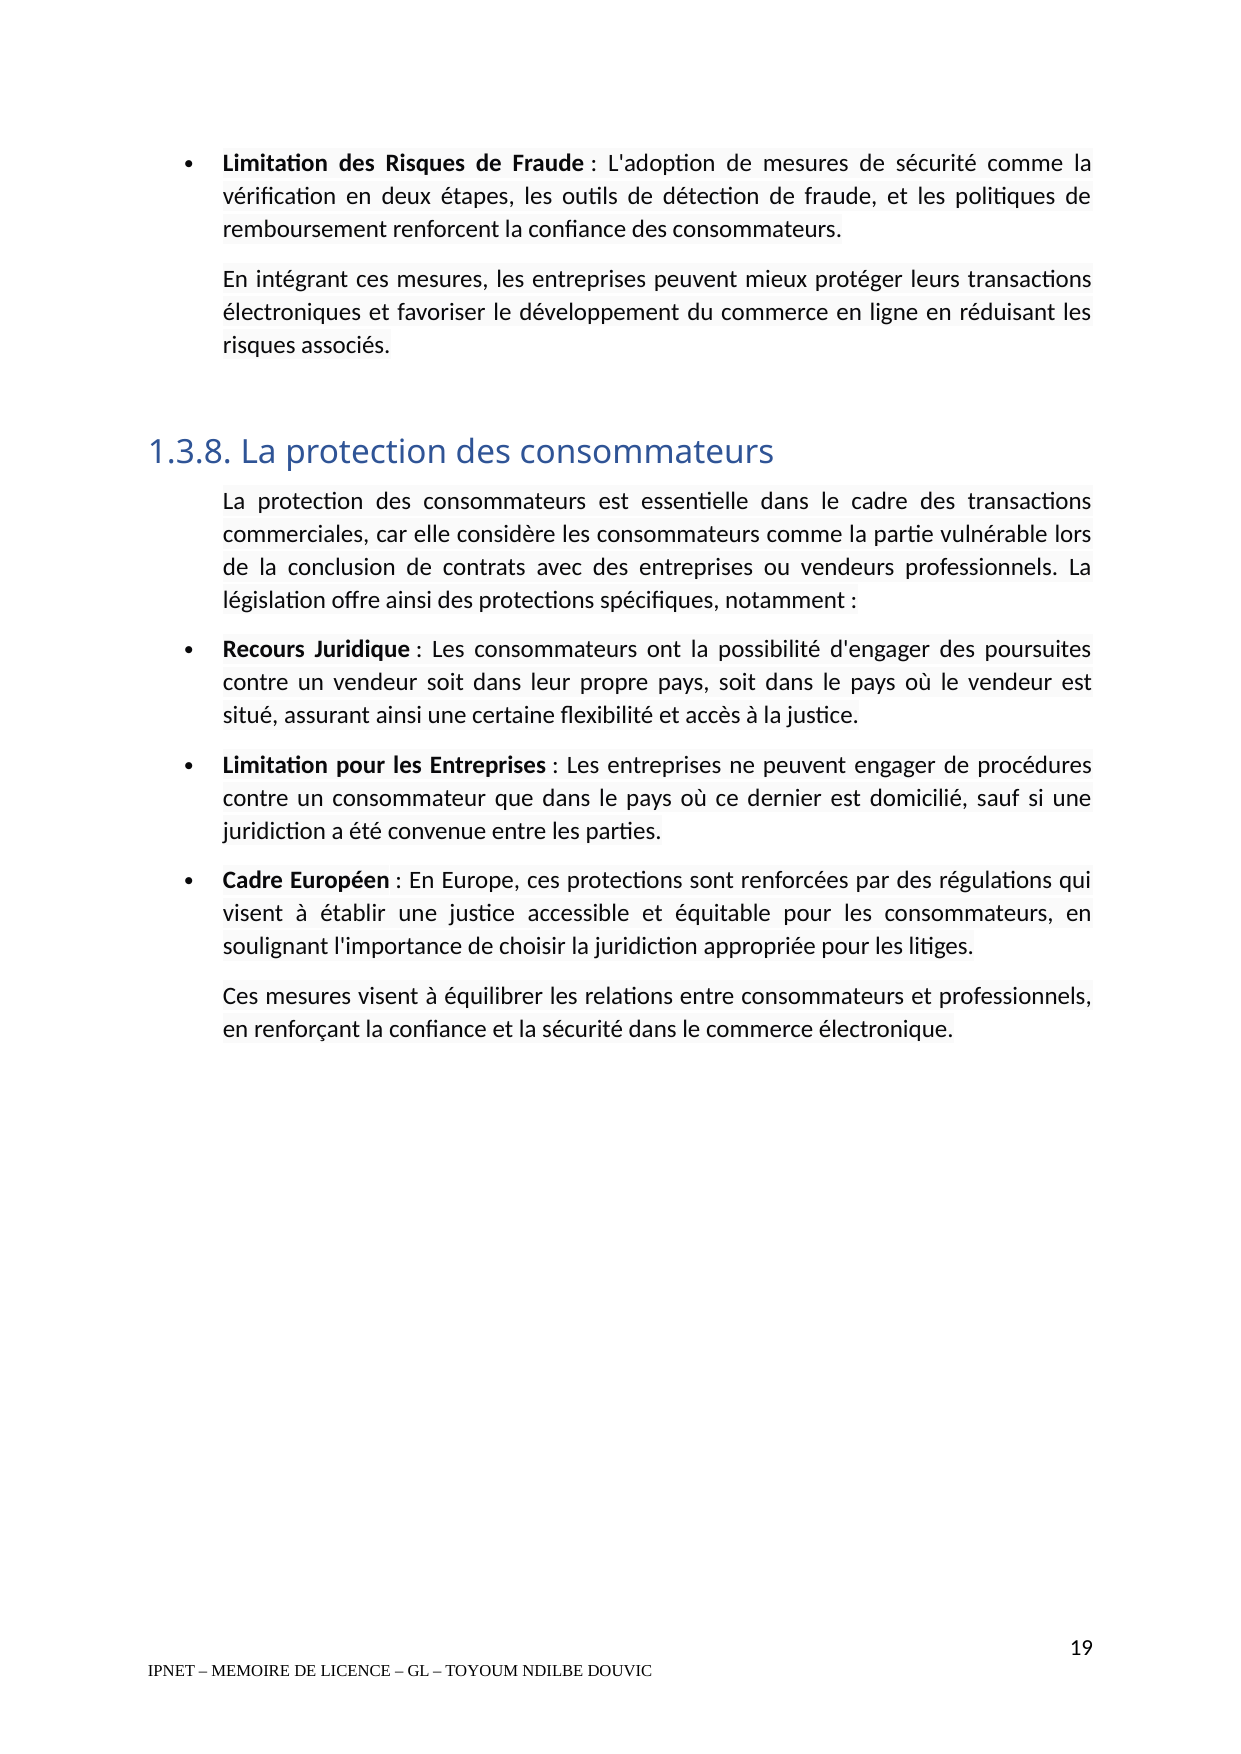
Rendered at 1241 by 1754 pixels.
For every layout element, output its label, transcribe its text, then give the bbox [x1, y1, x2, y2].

list Limitation pour les Entreprises : Les entreprises ne peuvent engager de procédures contre un consommateur que dans le pays où ce dernier est domicilié, sauf si une juridiction a été convenue entre les parties. [185, 749, 1093, 845]
list Cadre Européen : En Europe, ces protections sont renforcées par des régulations qui visent à établir une justice accessible et équitable pour les consommateurs, en soulignant l'importance de choisir la juridiction appropriée pour les litiges. [185, 864, 1093, 961]
text La protection des consommateurs est essentielle dans le cadre des transactions commerciales, car elle considère les consommateurs comme la partie vulnérable lors de la conclusion de contrats avec des entreprises ou vendeurs professionnels. La législation offre ainsi des protections spécifiques, notamment : [223, 582, 1093, 614]
list Recours Juridique : Les consommateurs ont la possibilité d'engager des poursuites contre un vendeur soit dans leur propre pays, soit dans le pays où le vendeur est situé, assurant ainsi une certaine flexibilité et accès à la justice. [185, 634, 1093, 730]
subtitle 1.3.8. La protection des consommateurs [148, 428, 1093, 473]
text Ces mesures visent à équilibrer les relations entre consommateurs et professionnels, en renforçant la confiance et la sécurité dans le commerce électronique. [223, 1010, 1093, 1043]
text En intégrant ces mesures, les entreprises peuvent mieux protéger leurs transactions électroniques et favoriser le développement du commerce en ligne en réduisant les risques associés. [223, 326, 1093, 359]
list Limitation des Risques de Fraude : L'adoption de mesures de sécurité comme la vérification en deux étapes, les outils de détection de fraude, et les politiques de remboursement renforcent la confiance des consommateurs. [185, 148, 1093, 244]
